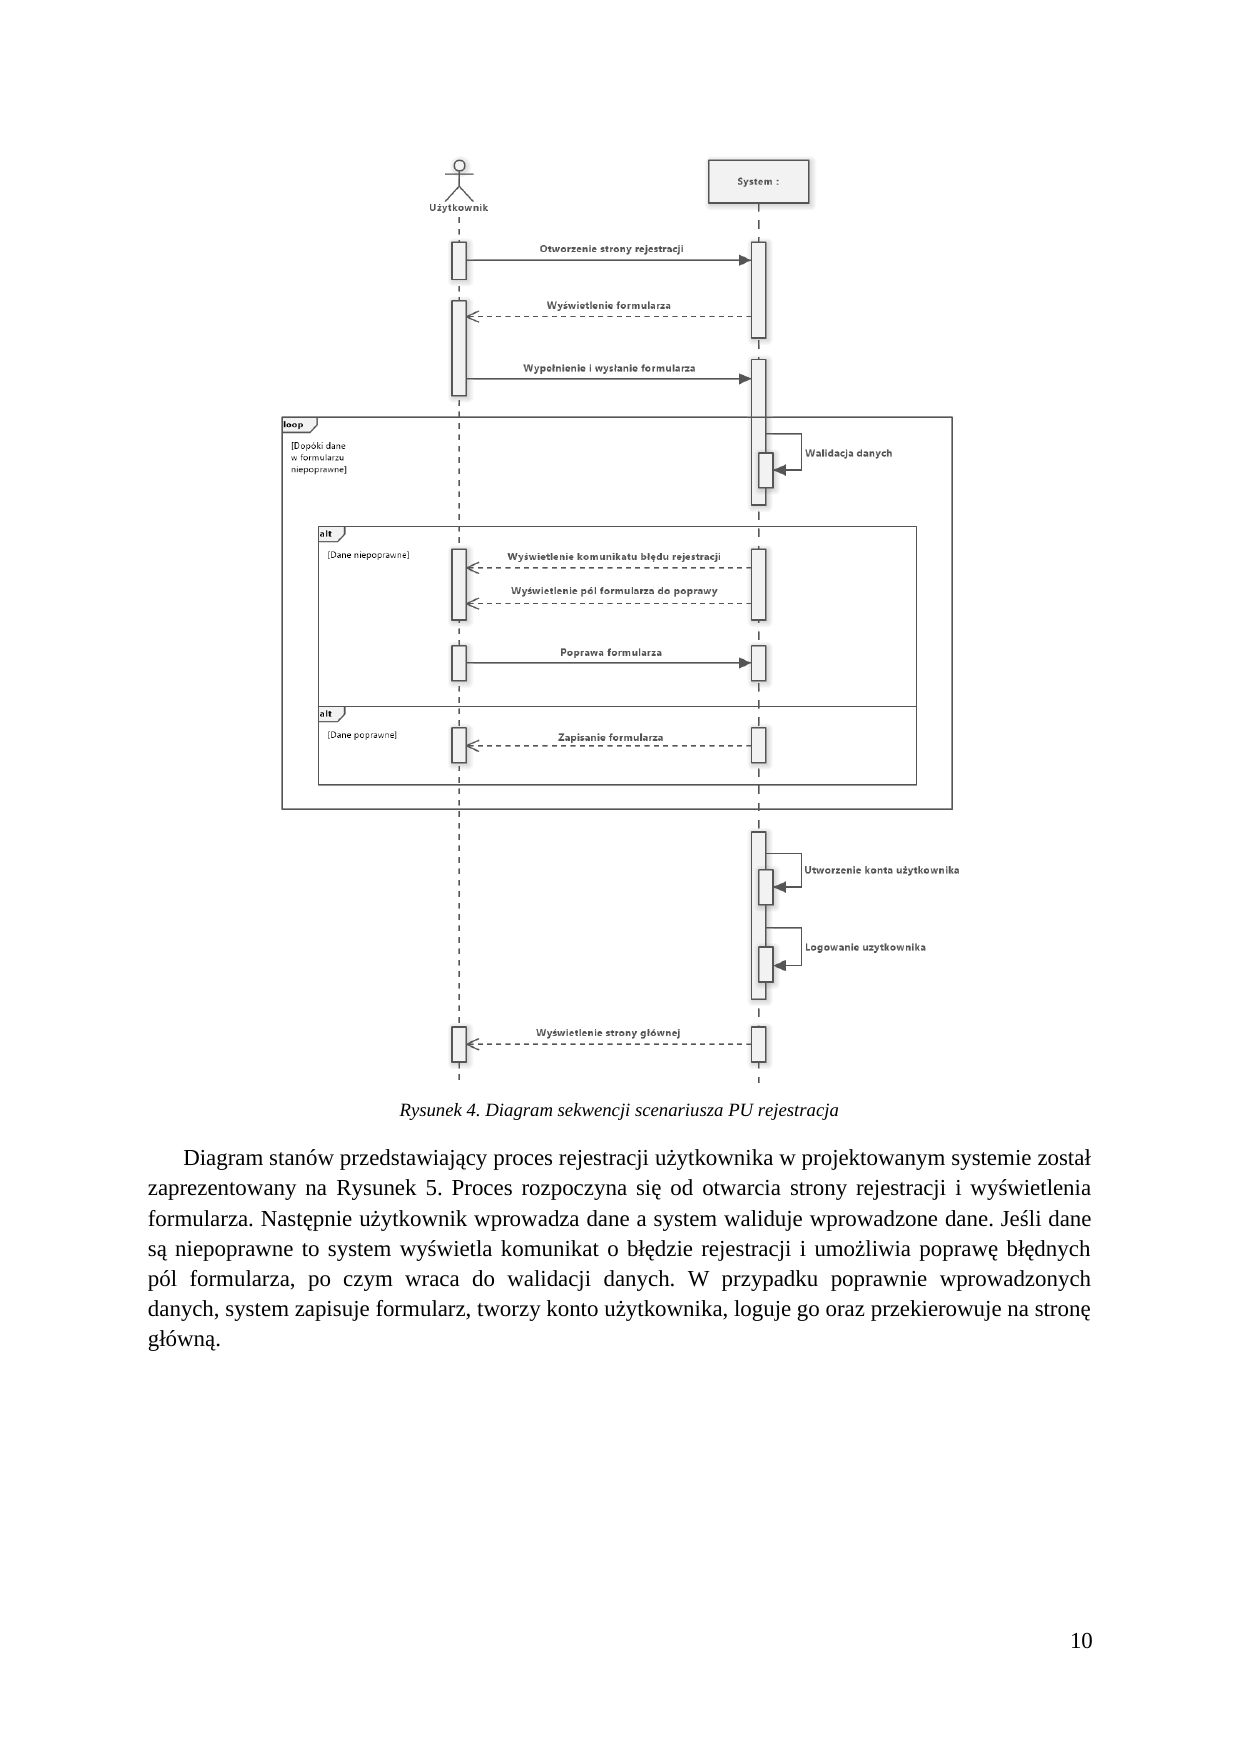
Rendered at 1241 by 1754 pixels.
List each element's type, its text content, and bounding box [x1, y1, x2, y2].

text Rysunek 4. Diagram sekwencji scenariusza PU rejestracja [148, 1098, 1093, 1120]
text Diagram stanów przedstawiający proces rejestracji użytkownika w projektowanym systemie został zaprezentowany na Rysunku 5. Proces rozpoczyna się od otwarcia strony rejestracji i wyświetlenia formularza. Następnie użytkownik wprowadza dane a system waliduje wprowadzone dane. Jeśli dane są niepoprawne to system wyświetla komunikat o błędzie rejestracji i umożliwia poprawę błędnych pól formularza, po czym wraca do walidacji danych. W przypadku poprawnie wprowadzonych danych, system zapisuje formularz, tworzy konto użytkownika, loguje go oraz przekierowuje na stronę główną. [148, 1144, 1093, 1352]
picture [269, 147, 971, 1083]
